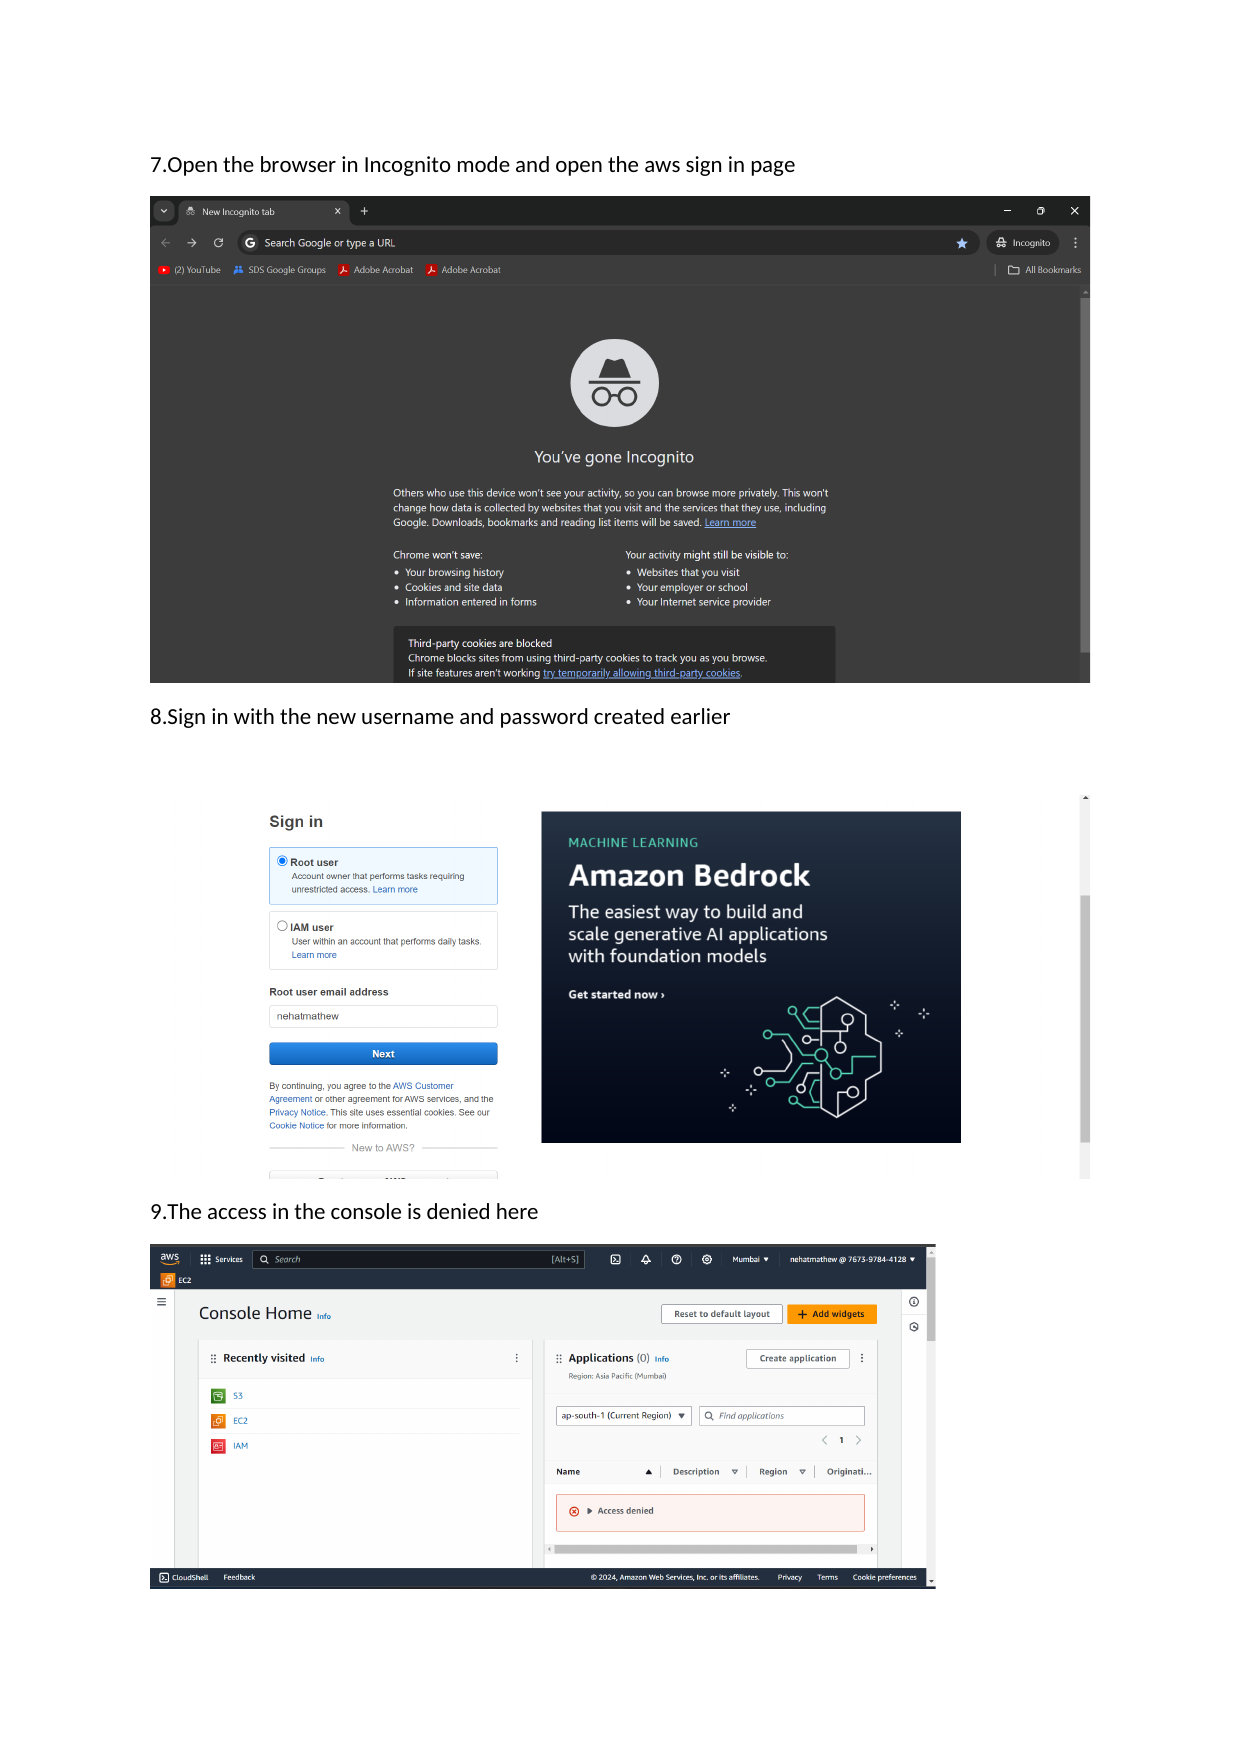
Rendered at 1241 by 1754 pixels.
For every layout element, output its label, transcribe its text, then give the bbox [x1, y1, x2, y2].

picture [150, 196, 1091, 683]
picture [150, 1244, 936, 1589]
text 9.The access in the console is denied here [150, 1197, 1090, 1226]
picture [150, 795, 1091, 1179]
text 8.Sign in with the new username and password created earlier [150, 702, 1090, 730]
text 7.Open the browser in Incognito mode and open the aws sign in page [150, 150, 1090, 178]
